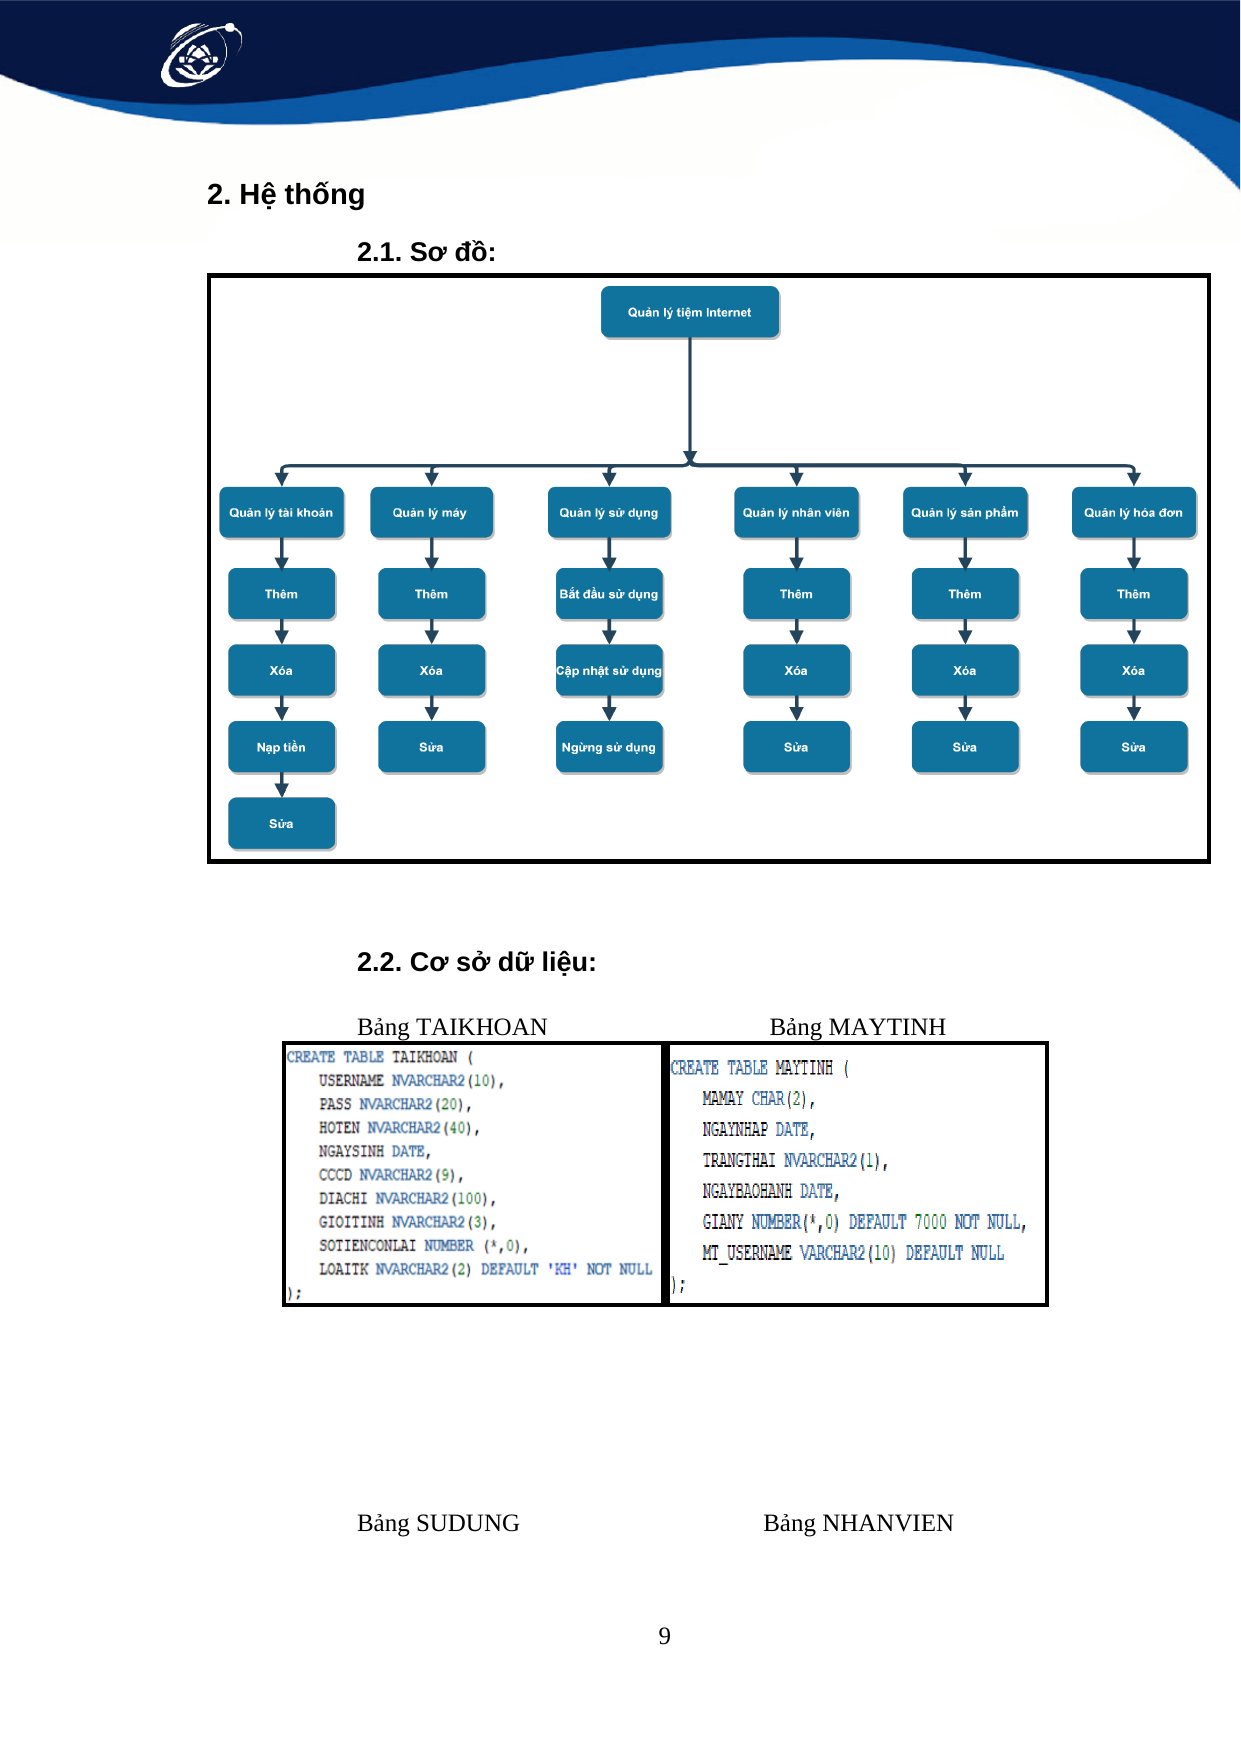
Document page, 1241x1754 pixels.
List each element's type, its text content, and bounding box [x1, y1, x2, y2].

picture [670, 1045, 1045, 1303]
text Bảng SUDUNG Bảng NHANVIEN [207, 1508, 1122, 1537]
picture [0, 0, 1241, 244]
picture [286, 1045, 661, 1303]
subtitle 2. Hệ thống [207, 177, 1122, 211]
text Bảng TAIKHOAN Bảng MAYTINH [282, 1012, 1122, 1041]
picture [211, 278, 1207, 859]
subtitle 2.2. Cơ sở dữ liệu: [207, 946, 1122, 977]
subtitle 2.1. Sơ đồ: [357, 236, 1122, 267]
